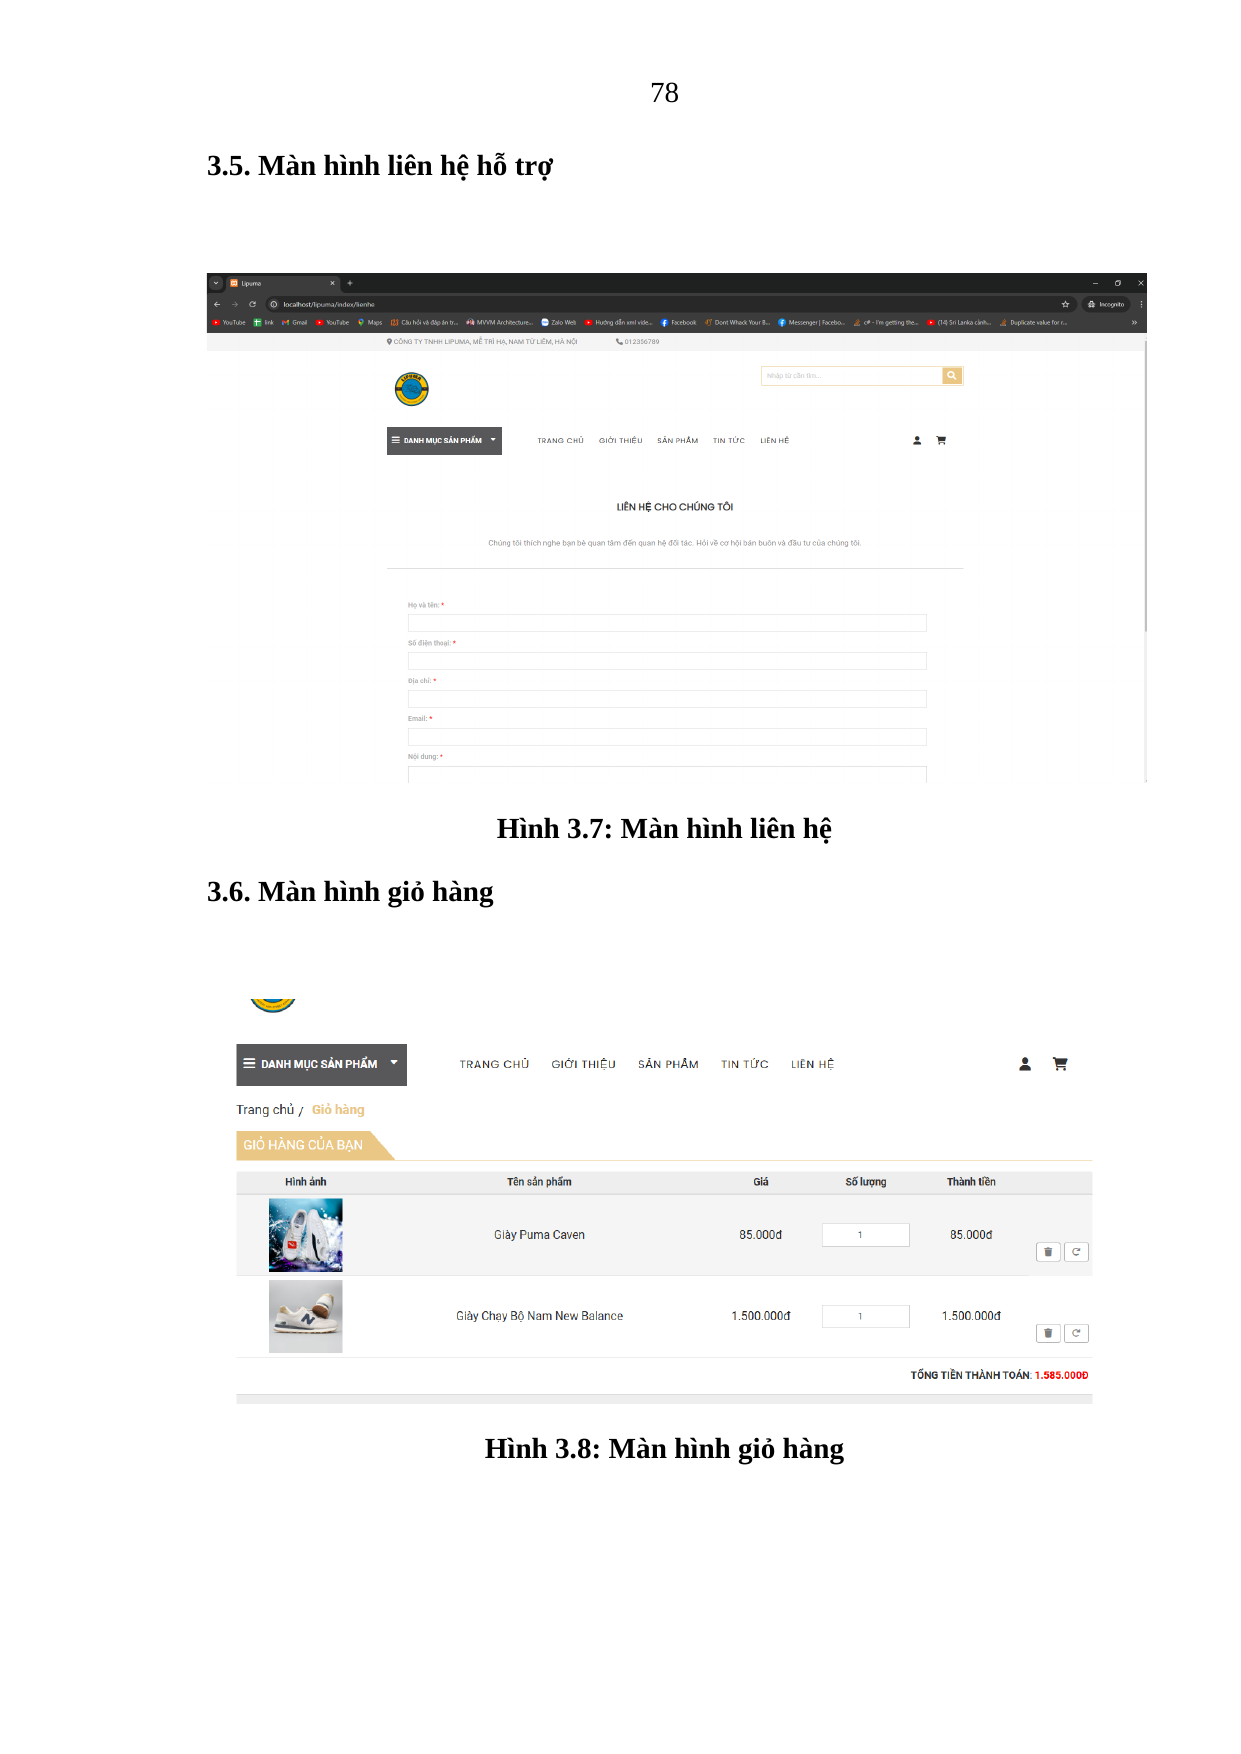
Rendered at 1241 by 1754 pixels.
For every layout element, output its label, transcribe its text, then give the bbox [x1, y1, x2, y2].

subtitle Hình 3.8: Màn hình giỏ hàng [207, 1431, 1122, 1465]
picture [206, 273, 1147, 783]
subtitle 3.6. Màn hình giỏ hàng [207, 874, 1122, 907]
subtitle 3.5. Màn hình liên hệ hỗ trợ [207, 148, 1122, 181]
subtitle Hình 3.7: Màn hình liên hệ [207, 811, 1122, 844]
picture [206, 999, 1123, 1404]
